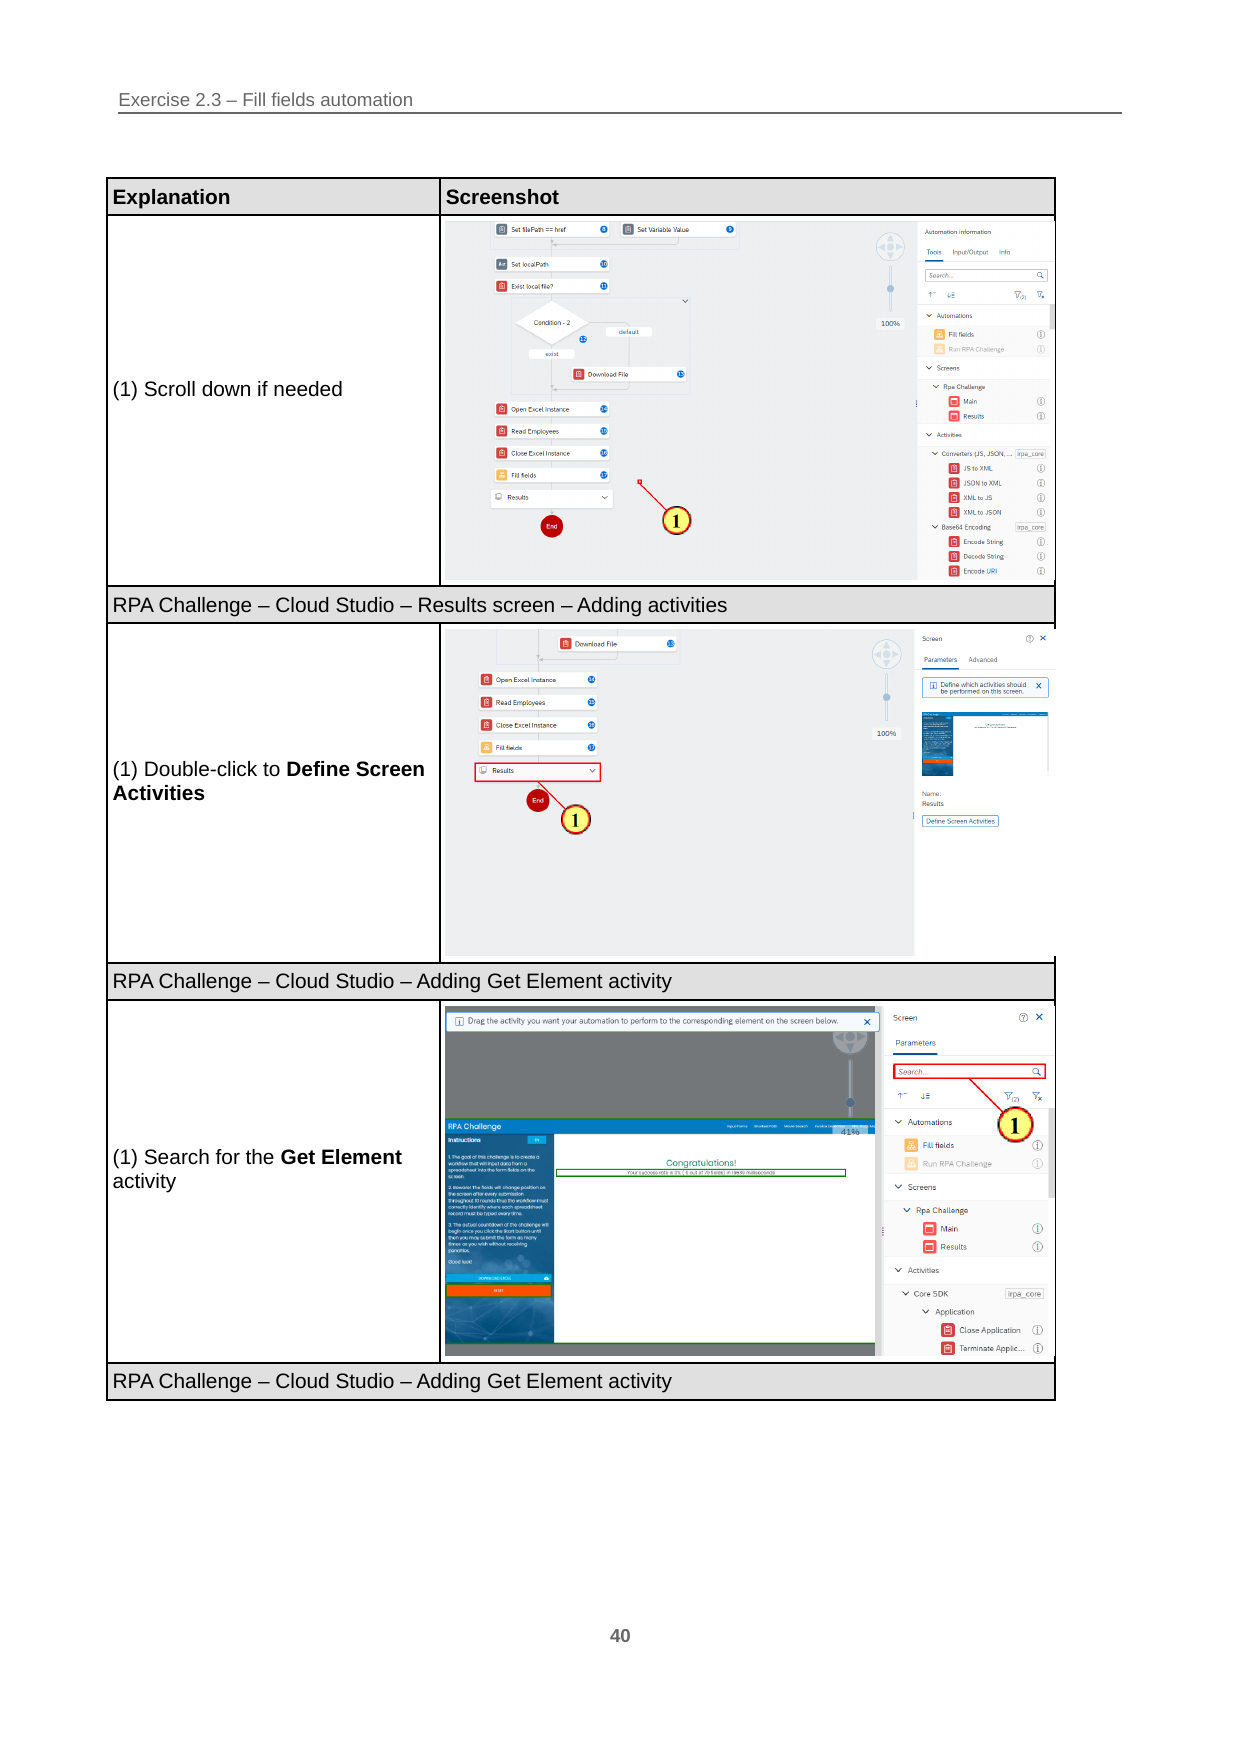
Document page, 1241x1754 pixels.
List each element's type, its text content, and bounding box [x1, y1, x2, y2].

table_header Explanation [108, 179, 439, 214]
table_cell [441, 216, 1054, 585]
table_cell [441, 624, 1054, 962]
table_cell RPA Challenge – Cloud Studio – Adding Get Element activity [108, 964, 1054, 999]
table_cell (1) Double-click to Define Screen Activities [108, 624, 439, 962]
table_cell (1) Search for the Get Element activity [108, 1001, 439, 1362]
picture [445, 221, 1055, 580]
table_cell RPA Challenge – Cloud Studio – Results screen – Adding activities [108, 587, 1054, 622]
picture [445, 1006, 1055, 1356]
table_header Screenshot [441, 179, 1054, 214]
table_cell RPA Challenge – Cloud Studio – Adding Get Element activity [108, 1364, 1054, 1399]
table_cell (1) Scroll down if needed [108, 216, 439, 585]
picture [445, 629, 1056, 956]
table_cell [441, 1001, 1054, 1362]
